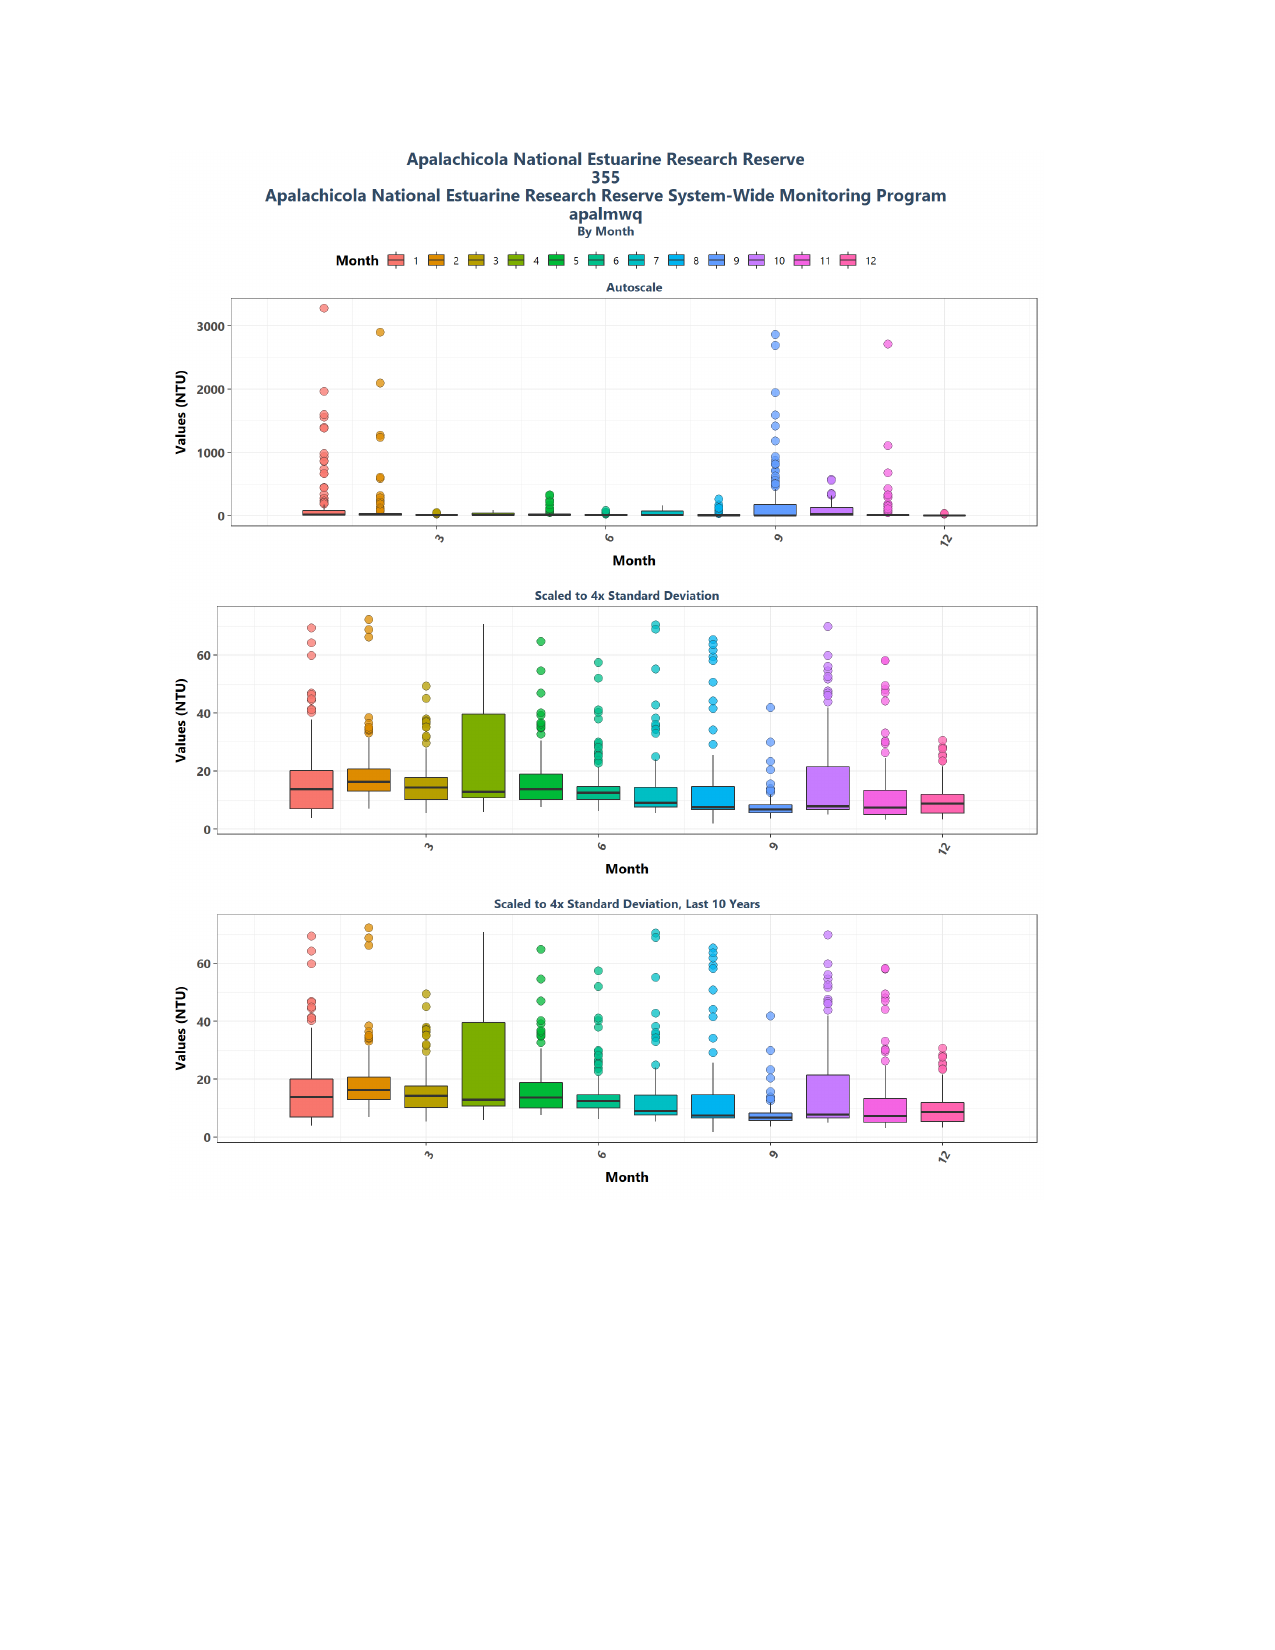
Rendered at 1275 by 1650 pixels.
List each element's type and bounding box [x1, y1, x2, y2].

picture [168, 150, 1044, 1200]
